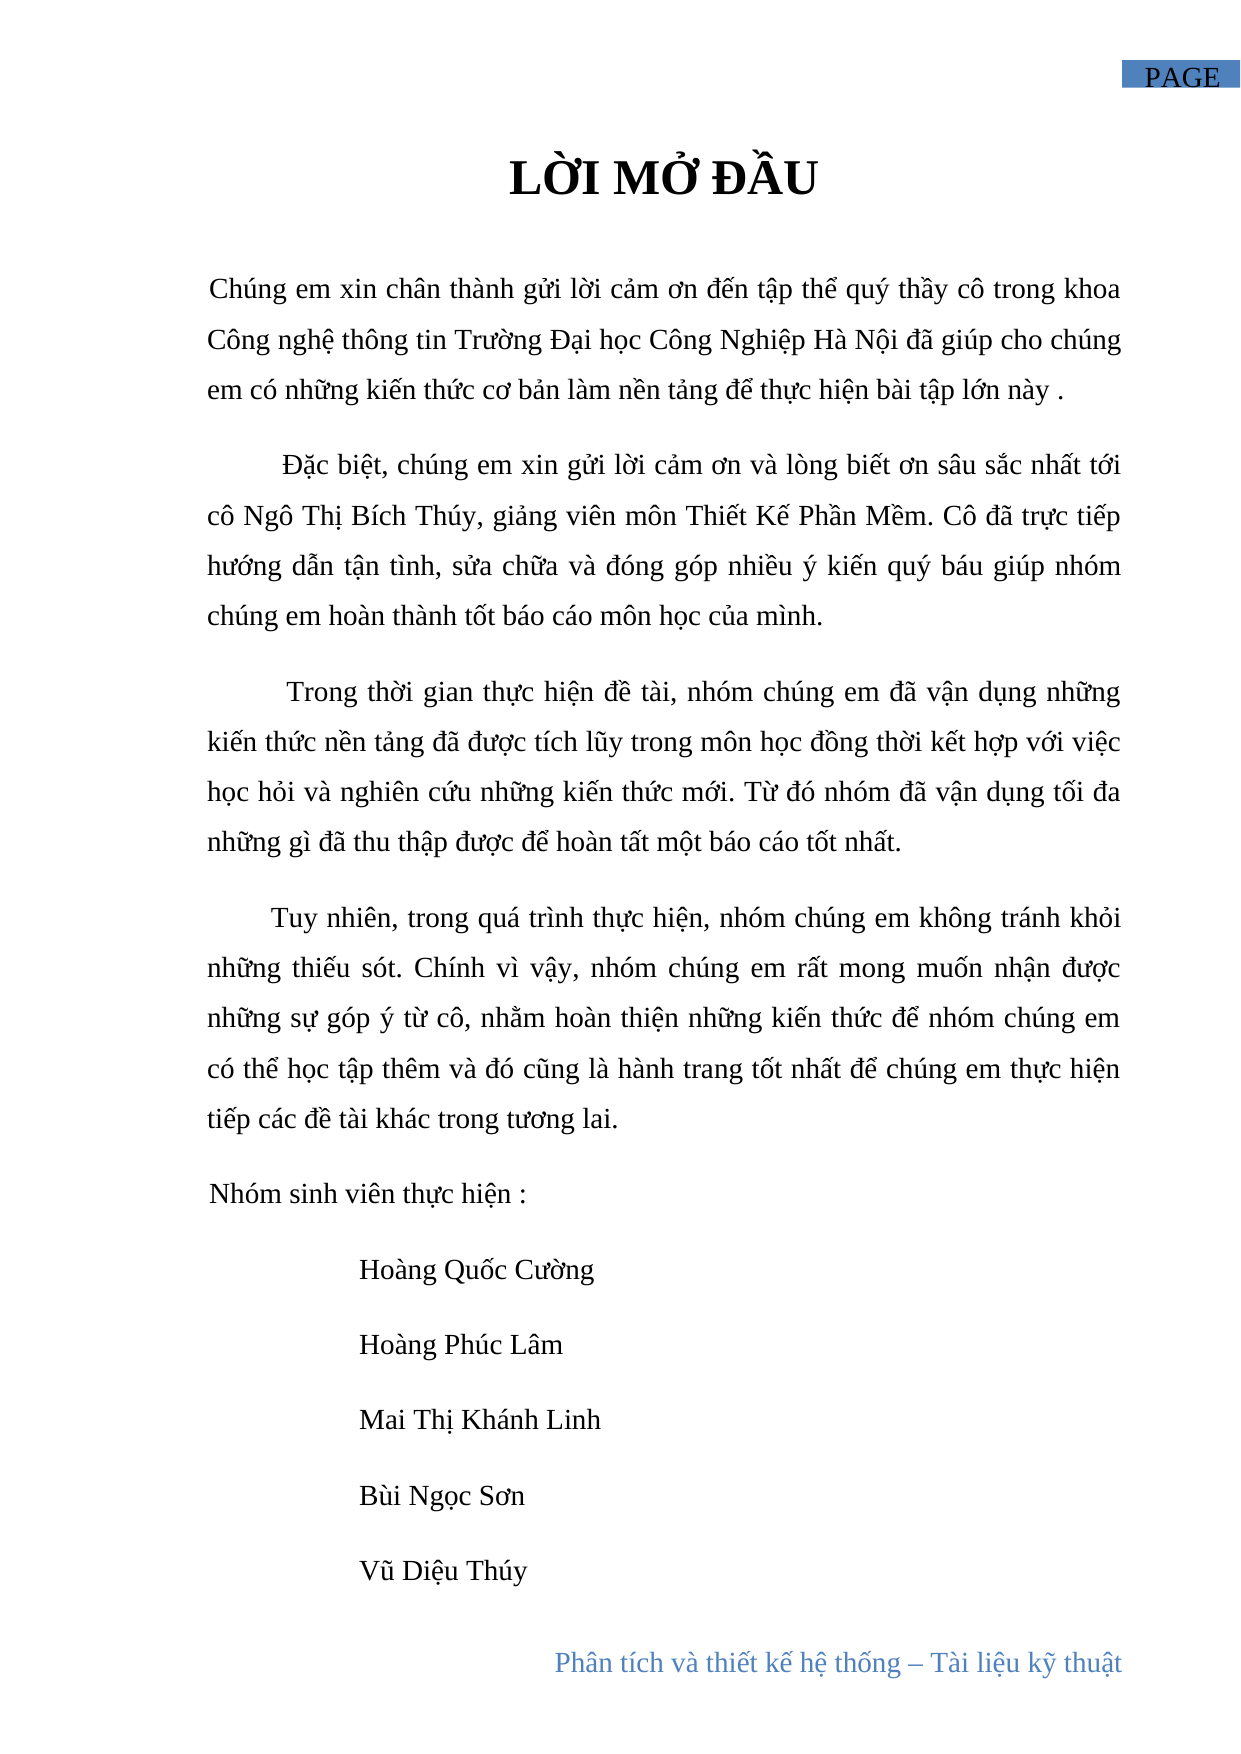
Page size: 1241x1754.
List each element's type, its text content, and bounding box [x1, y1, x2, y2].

text Đặc biệt, chúng em xin gửi lời cảm ơn và lòng biết ơn sâu sắc nhất tới cô Ngô Thị Bích Thúy, giảng viên môn Thiết Kế Phần Mềm. Cô đã trực tiếp hướng dẫn tận tình, sửa chữa và đóng góp nhiều ý kiến quý báu giúp nhóm chúng em hoàn thành tốt báo cáo môn học của mình. [207, 447, 1122, 632]
text Chúng em xin chân thành gửi lời cảm ơn đến tập thể quý thầy cô trong khoa Công nghệ thông tin Trường Đại học Công Nghiệp Hà Nội đã giúp cho chúng em có những kiến thức cơ bản làm nền tảng để thực hiện bài tập lớn này . [207, 271, 1122, 406]
text Hoàng Phúc Lâm [357, 1327, 1122, 1361]
text Hoàng Quốc Cường [357, 1252, 1122, 1285]
text Mai Thị Khánh Linh [357, 1402, 1122, 1436]
text Bùi Ngọc Sơn [357, 1478, 1122, 1511]
text Tuy nhiên, trong quá trình thực hiện, nhóm chúng em không tránh khỏi những thiếu sót. Chính vì vậy, nhóm chúng em rất mong muốn nhận được những sự góp ý từ cô, nhằm hoàn thiện những kiến thức để nhóm chúng em có thể học tập thêm và đó cũng là hành trang tốt nhất để chúng em thực hiện tiếp các đề tài khác trong tương lai. [207, 900, 1122, 1135]
text LỜI MỞ ĐẦU [207, 148, 1122, 205]
text Vũ Diệu Thúy [357, 1553, 1122, 1587]
text Trong thời gian thực hiện đề tài, nhóm chúng em đã vận dụng những kiến thức nền tảng đã được tích lũy trong môn học đồng thời kết hợp với việc học hỏi và nghiên cứu những kiến thức mới. Từ đó nhóm đã vận dụng tối đa những gì đã thu thập được để hoàn tất một báo cáo tốt nhất. [207, 674, 1122, 858]
text Nhóm sinh viên thực hiện : [207, 1176, 1122, 1210]
